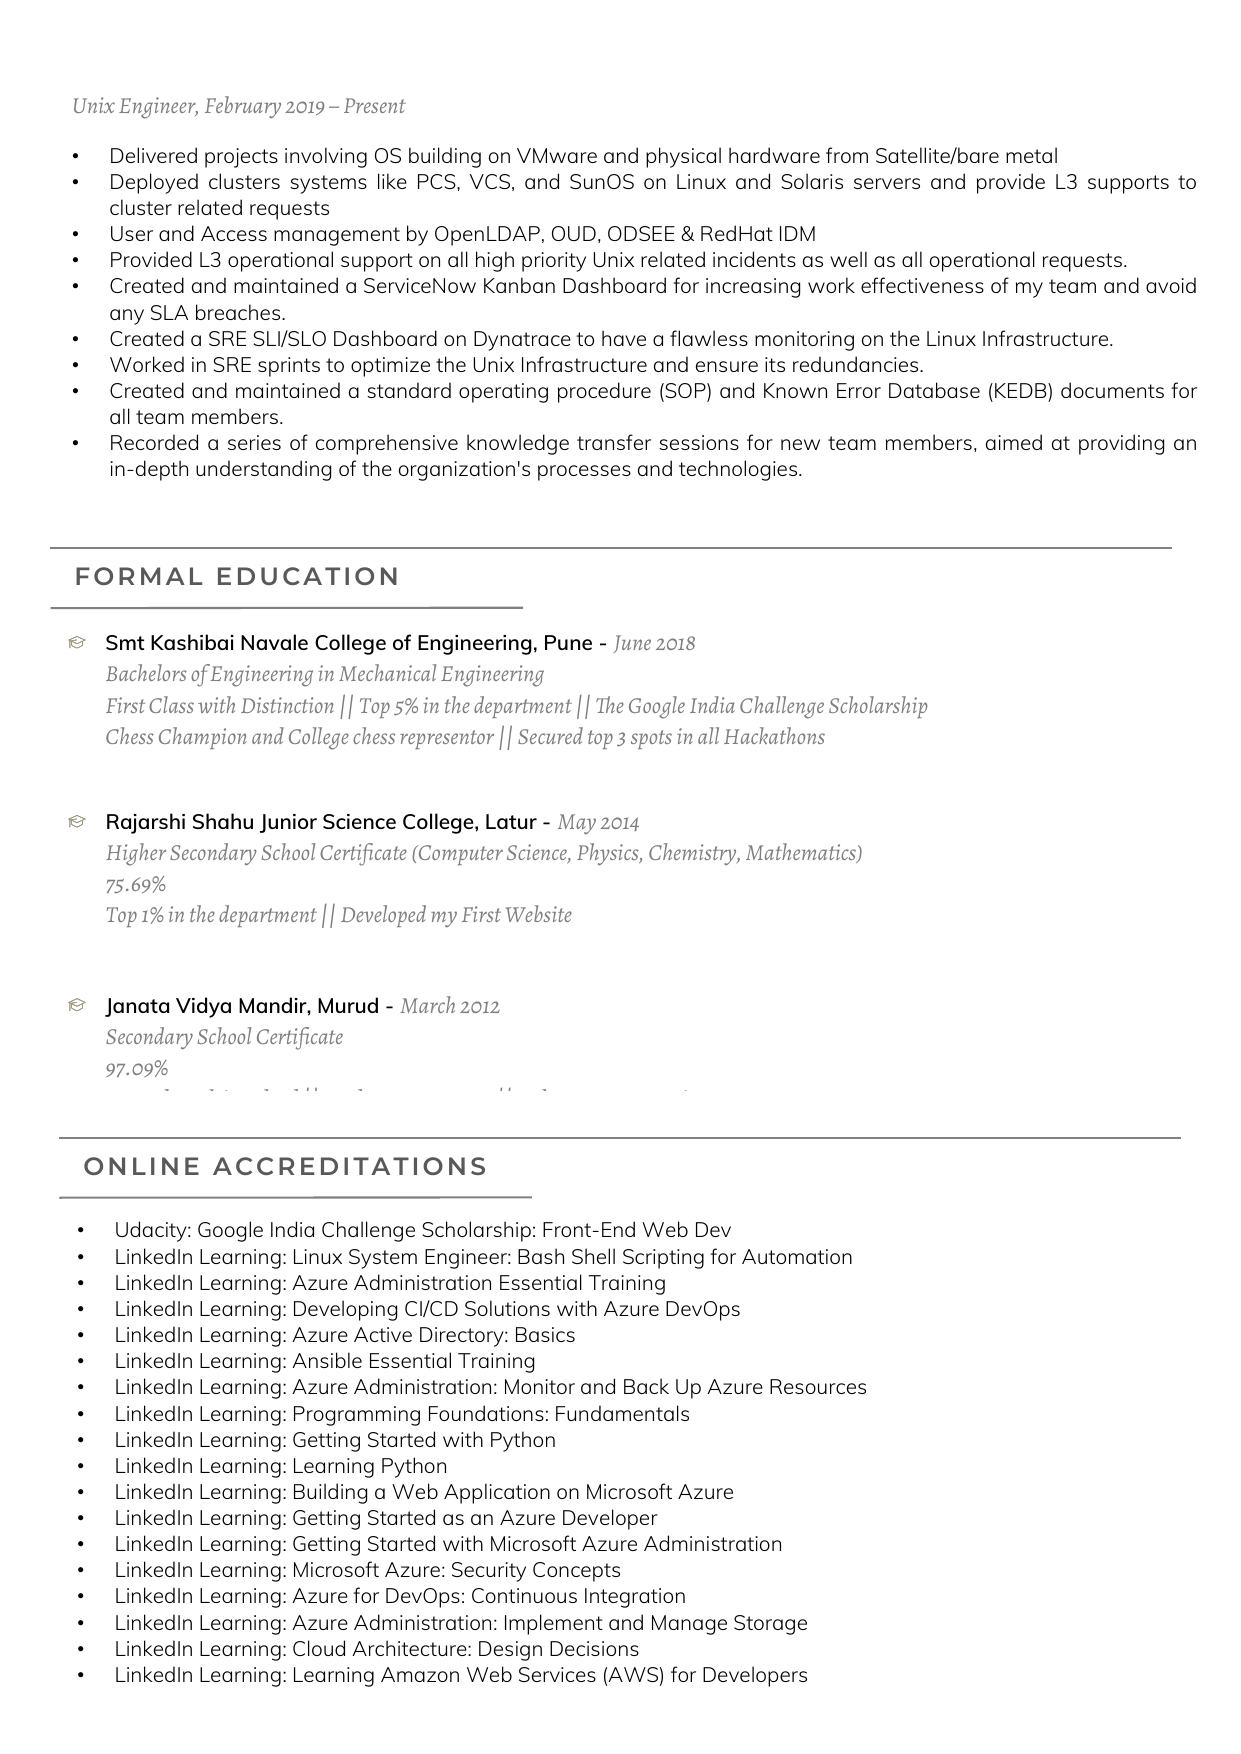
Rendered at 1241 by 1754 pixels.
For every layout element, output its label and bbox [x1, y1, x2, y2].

picture [68, 996, 86, 1014]
picture [68, 634, 86, 651]
picture [68, 813, 86, 830]
